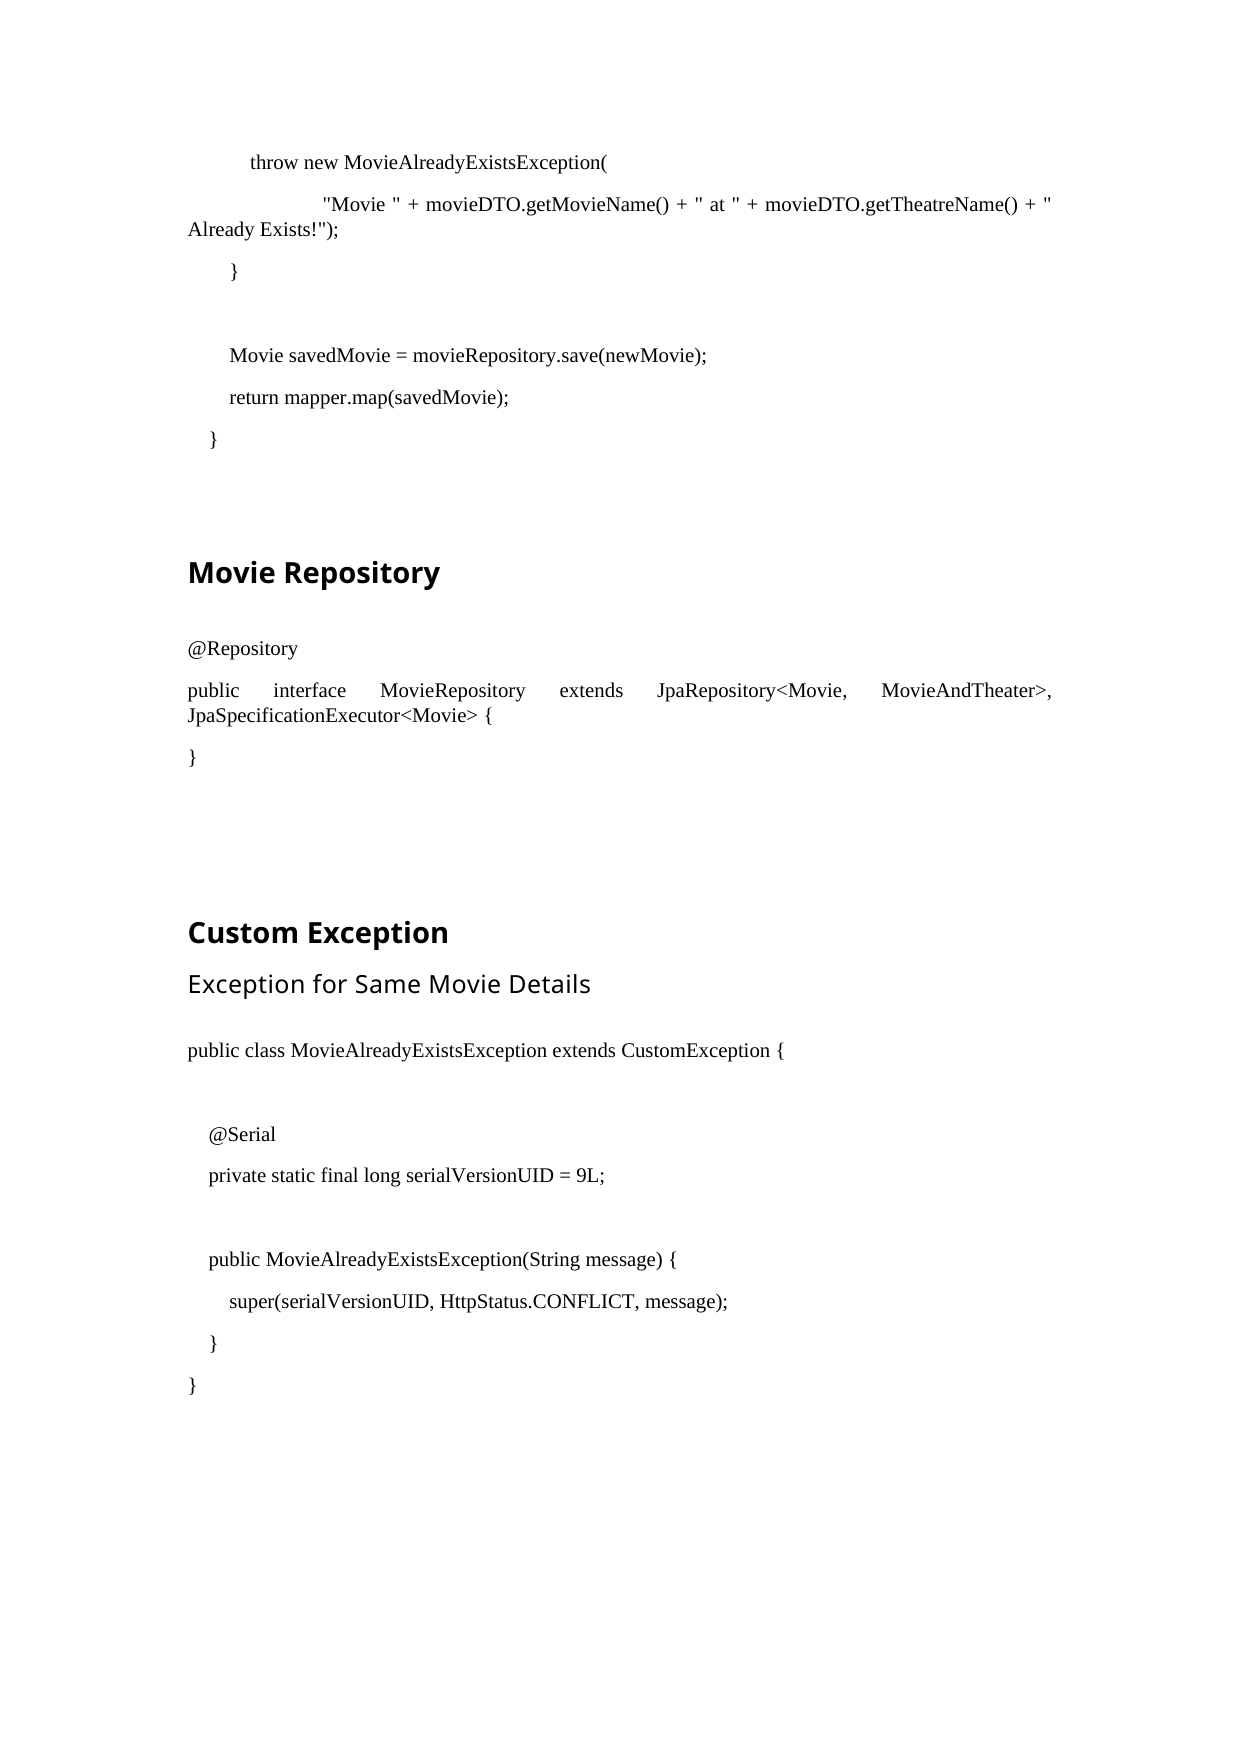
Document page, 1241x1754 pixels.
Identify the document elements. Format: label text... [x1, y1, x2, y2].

text } [187, 426, 1053, 451]
text public interface MovieRepository extends JpaRepository<Movie, MovieAndTheater>, JpaSpecificationExecutor<Movie> { [187, 677, 1053, 727]
text @Serial [187, 1121, 1053, 1146]
text return mapper.map(savedMovie); [187, 384, 1053, 409]
text throw new MovieAlreadyExistsException( [187, 150, 1053, 174]
text private static final long serialVersionUID = 9L; [187, 1163, 1053, 1187]
text @Repository [187, 636, 1053, 660]
subtitle Custom Exception [187, 912, 1053, 952]
text public class MovieAlreadyExistsException extends CustomException { [187, 1038, 1053, 1062]
text public MovieAlreadyExistsException(String message) { [187, 1247, 1053, 1271]
subtitle Exception for Same Movie Details [187, 966, 1053, 1036]
text } [187, 1331, 1053, 1355]
text "Movie " + movieDTO.getMovieName() + " at " + movieDTO.getTheatreName() + " Already Exists!"); [187, 192, 1053, 241]
text } [187, 744, 1053, 769]
subtitle Movie Repository [187, 552, 1053, 592]
text Movie savedMovie = movieRepository.save(newMovie); [187, 343, 1053, 367]
text } [187, 1373, 1053, 1397]
text super(serialVersionUID, HttpStatus.CONFLICT, message); [187, 1289, 1053, 1313]
text } [187, 259, 1053, 283]
